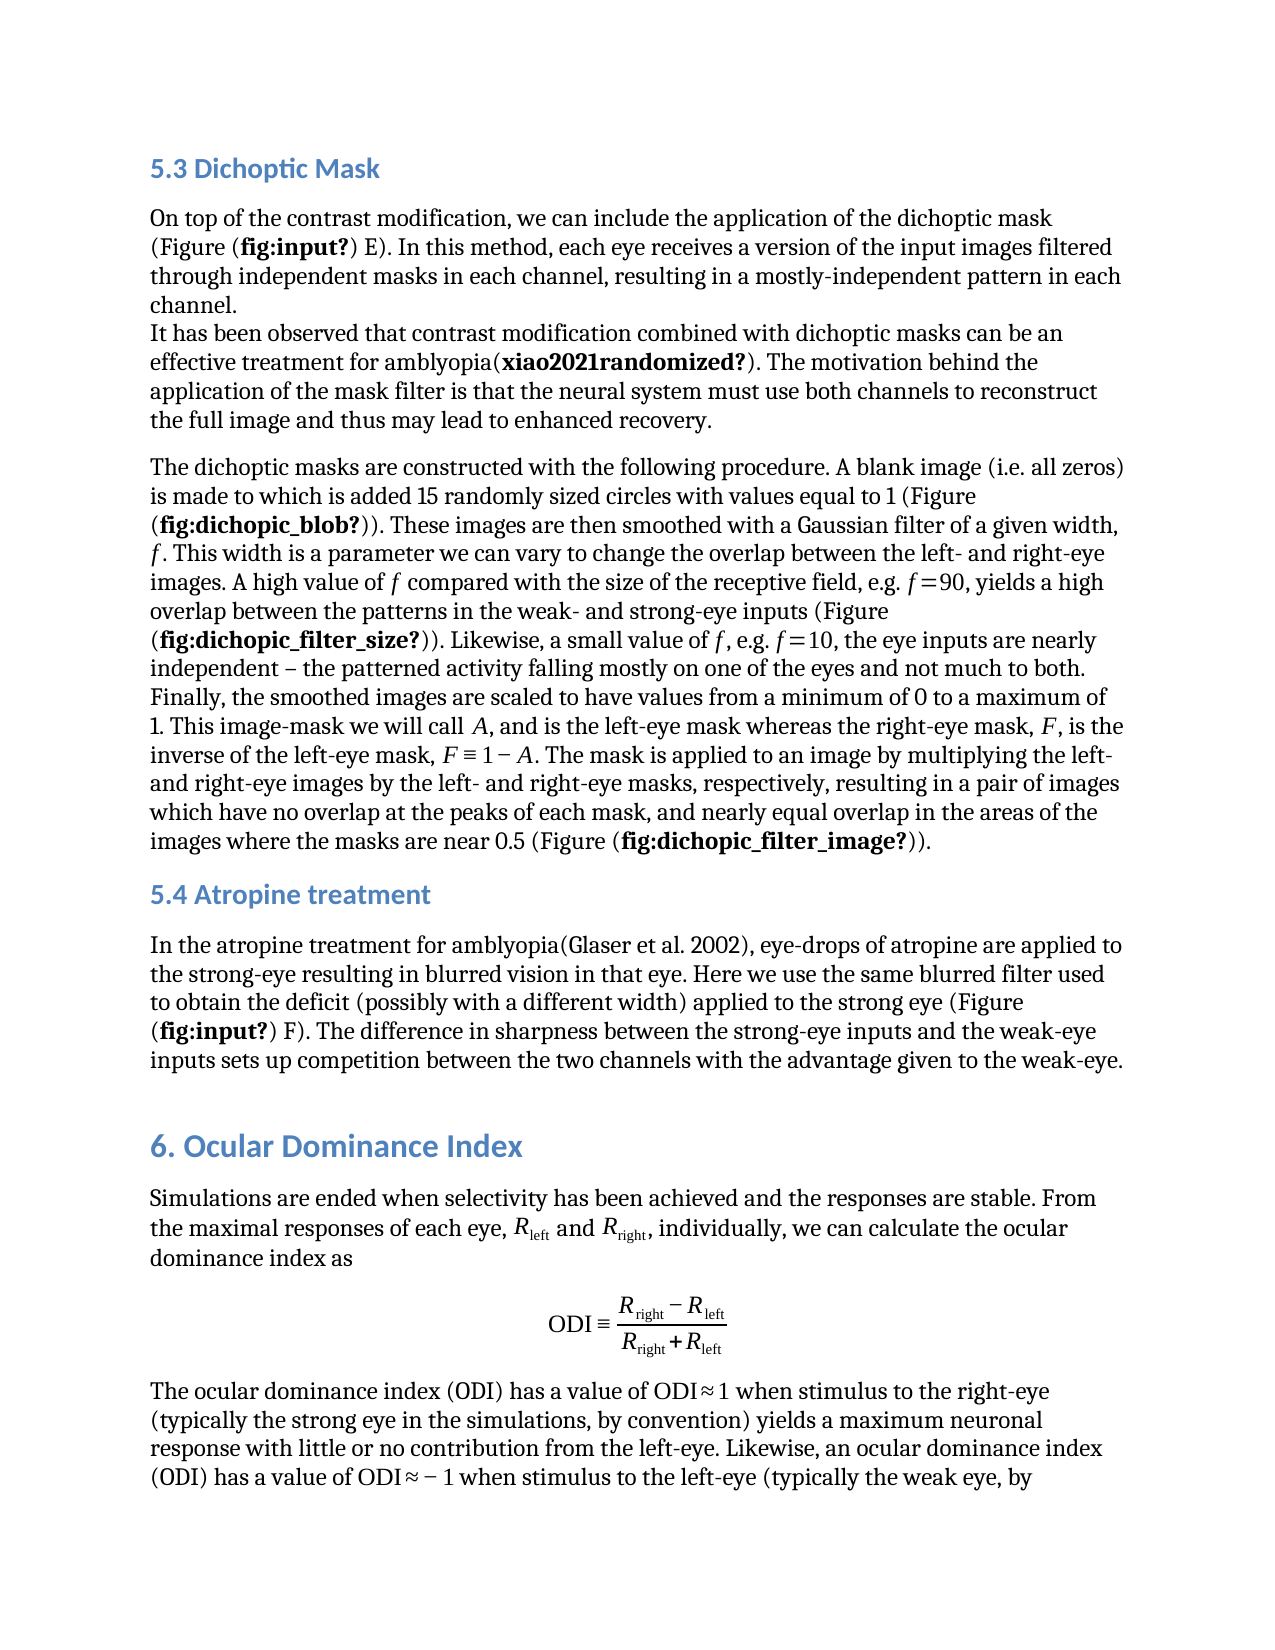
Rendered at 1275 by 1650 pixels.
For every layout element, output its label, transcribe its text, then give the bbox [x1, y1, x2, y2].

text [150, 1377, 1125, 1492]
text In the atropine treatment for amblyopia(Glaser et al. 2002), eye-drops of atropine are applied to the strong-eye resulting in blurred vision in that eye. Here we use the same blurred filter used to obtain the deficit (possibly with a different width) applied to the strong eye (Figure (fig:input?) F). The difference in sharpness between the strong-eye inputs and the weak-eye inputs sets up competition between the two channels with the advantage given to the weak-eye. [150, 931, 1125, 1074]
subtitle 5.3 Dichoptic Mask [150, 150, 1125, 186]
text The dichoptic masks are constructed with the following procedure. A blank image (i.e. all zeros) is made to which is added 15 randomly sized circles with values equal to 1 (Figure (fig:dichopic_blob?)). These images are then smoothed with a Gaussian filter of a given width, . This width is a parameter we can vary to change the overlap between the left- and right-eye images. A high value of compared with the size of the receptive field, e.g. , yields a high overlap between the patterns in the weak- and strong-eye inputs (Figure (fig:dichopic_filter_size?)). Likewise, a small value of , e.g. , the eye inputs are nearly independent – the patterned activity falling mostly on one of the eyes and not much to both. Finally, the smoothed images are scaled to have values from a minimum of 0 to a maximum of 1. This image-mask we will call , and is the left-eye mask whereas the right-eye mask, , is the inverse of the left-eye mask, . The mask is applied to an image by multiplying the left- and right-eye images by the left- and right-eye masks, respectively, resulting in a pair of images which have no overlap at the peaks of each mask, and nearly equal overlap in the areas of the images where the masks are near 0.5 (Figure (fig:dichopic_filter_image?)). [150, 453, 1125, 856]
subtitle 5.4 Atropine treatment [150, 876, 1125, 912]
text Simulations are ended when selectivity has been achieved and the responses are stable. From the maximal responses of each eye, and , individually, we can calculate the ocular dominance index as [150, 1184, 1125, 1273]
subtitle 6. Ocular Dominance Index [150, 1124, 1125, 1165]
text On top of the contrast modification, we can include the application of the dichoptic mask (Figure (fig:input?) E). In this method, each eye receives a version of the input images filtered through independent masks in each channel, resulting in a mostly-independent pattern in each channel. It has been observed that contrast modification combined with dichoptic masks can be an effective treatment for amblyopia(xiao2021randomized?). The motivation behind the application of the mask filter is that the neural system must use both channels to reconstruct the full image and thus may lead to enhanced recovery. [150, 204, 1125, 434]
